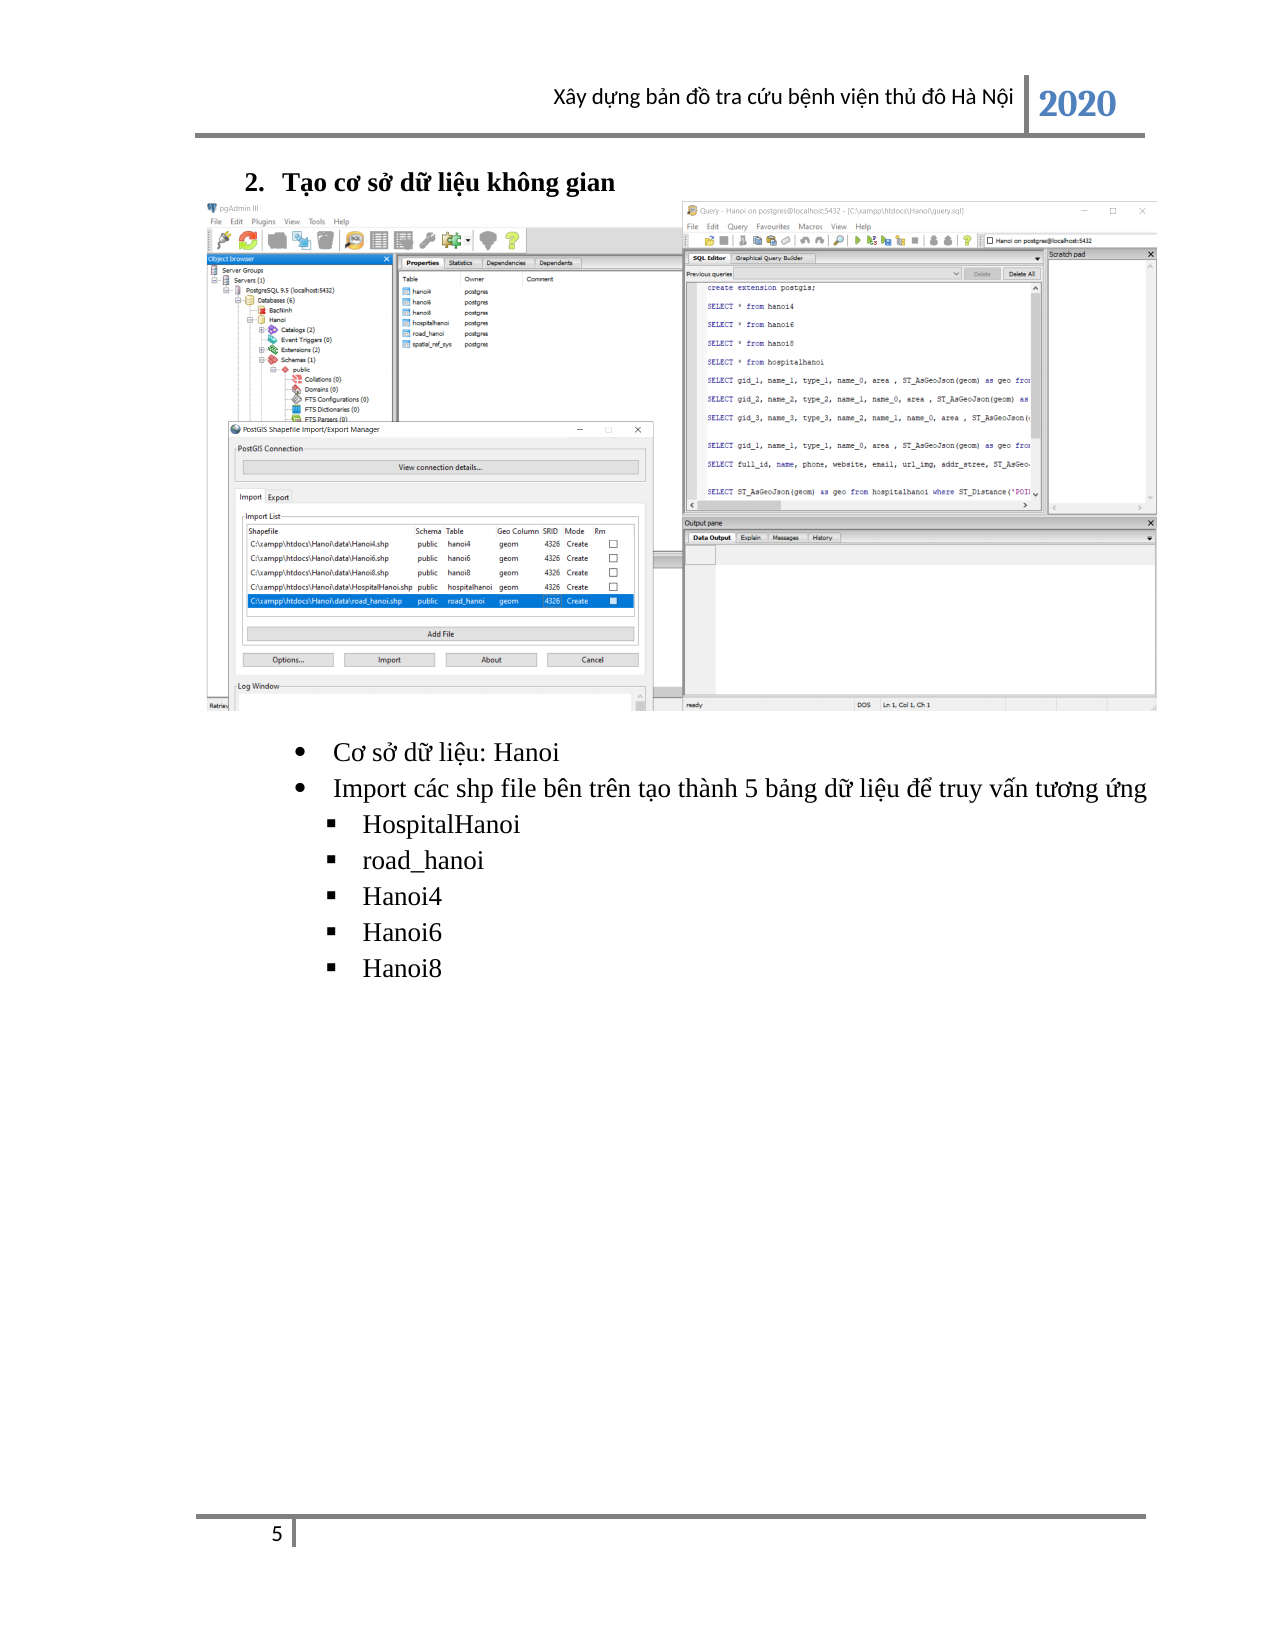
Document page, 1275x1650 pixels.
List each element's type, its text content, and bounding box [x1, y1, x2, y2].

list HospitalHanoi [325, 808, 1157, 839]
list Hanoi6 [325, 916, 1157, 947]
list Import các shp file bên trên tạo thành 5 bảng dữ liệu để truy vấn tương ứng [295, 772, 1157, 803]
list Cơ sở dữ liệu: Hanoi [295, 736, 1157, 767]
list road_hanoi [325, 844, 1157, 875]
list Hanoi4 [325, 880, 1157, 911]
subtitle Tạo cơ sở dữ liệu không gian [244, 166, 1157, 197]
picture [206, 201, 1157, 711]
list Hanoi8 [325, 952, 1157, 983]
